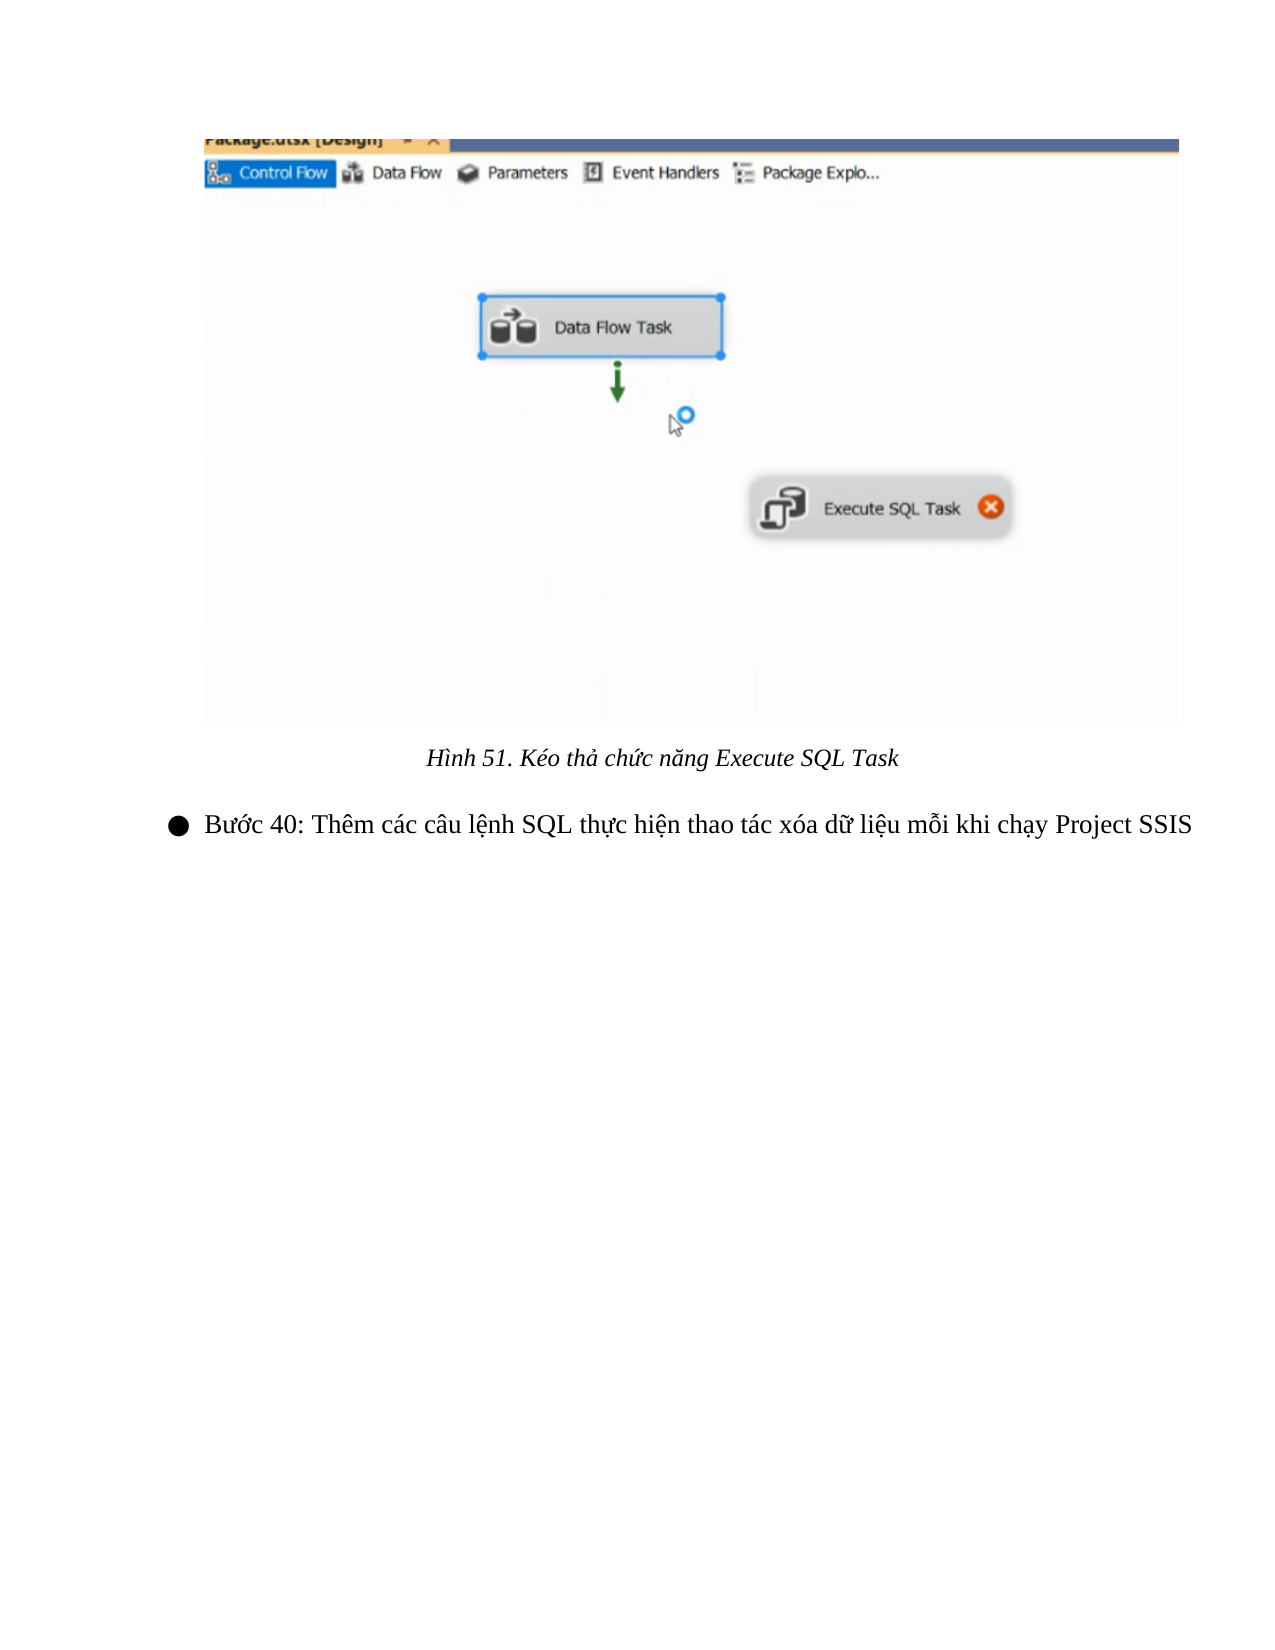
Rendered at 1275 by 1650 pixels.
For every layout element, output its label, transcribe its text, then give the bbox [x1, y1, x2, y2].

list Bước 40: Thêm các câu lệnh SQL thực hiện thao tác xóa dữ liệu mỗi khi chạy Project SSIS [167, 793, 1198, 848]
text Hình 51. Kéo thả chức năng Execute SQL Task [129, 743, 1198, 772]
picture [204, 139, 1180, 725]
